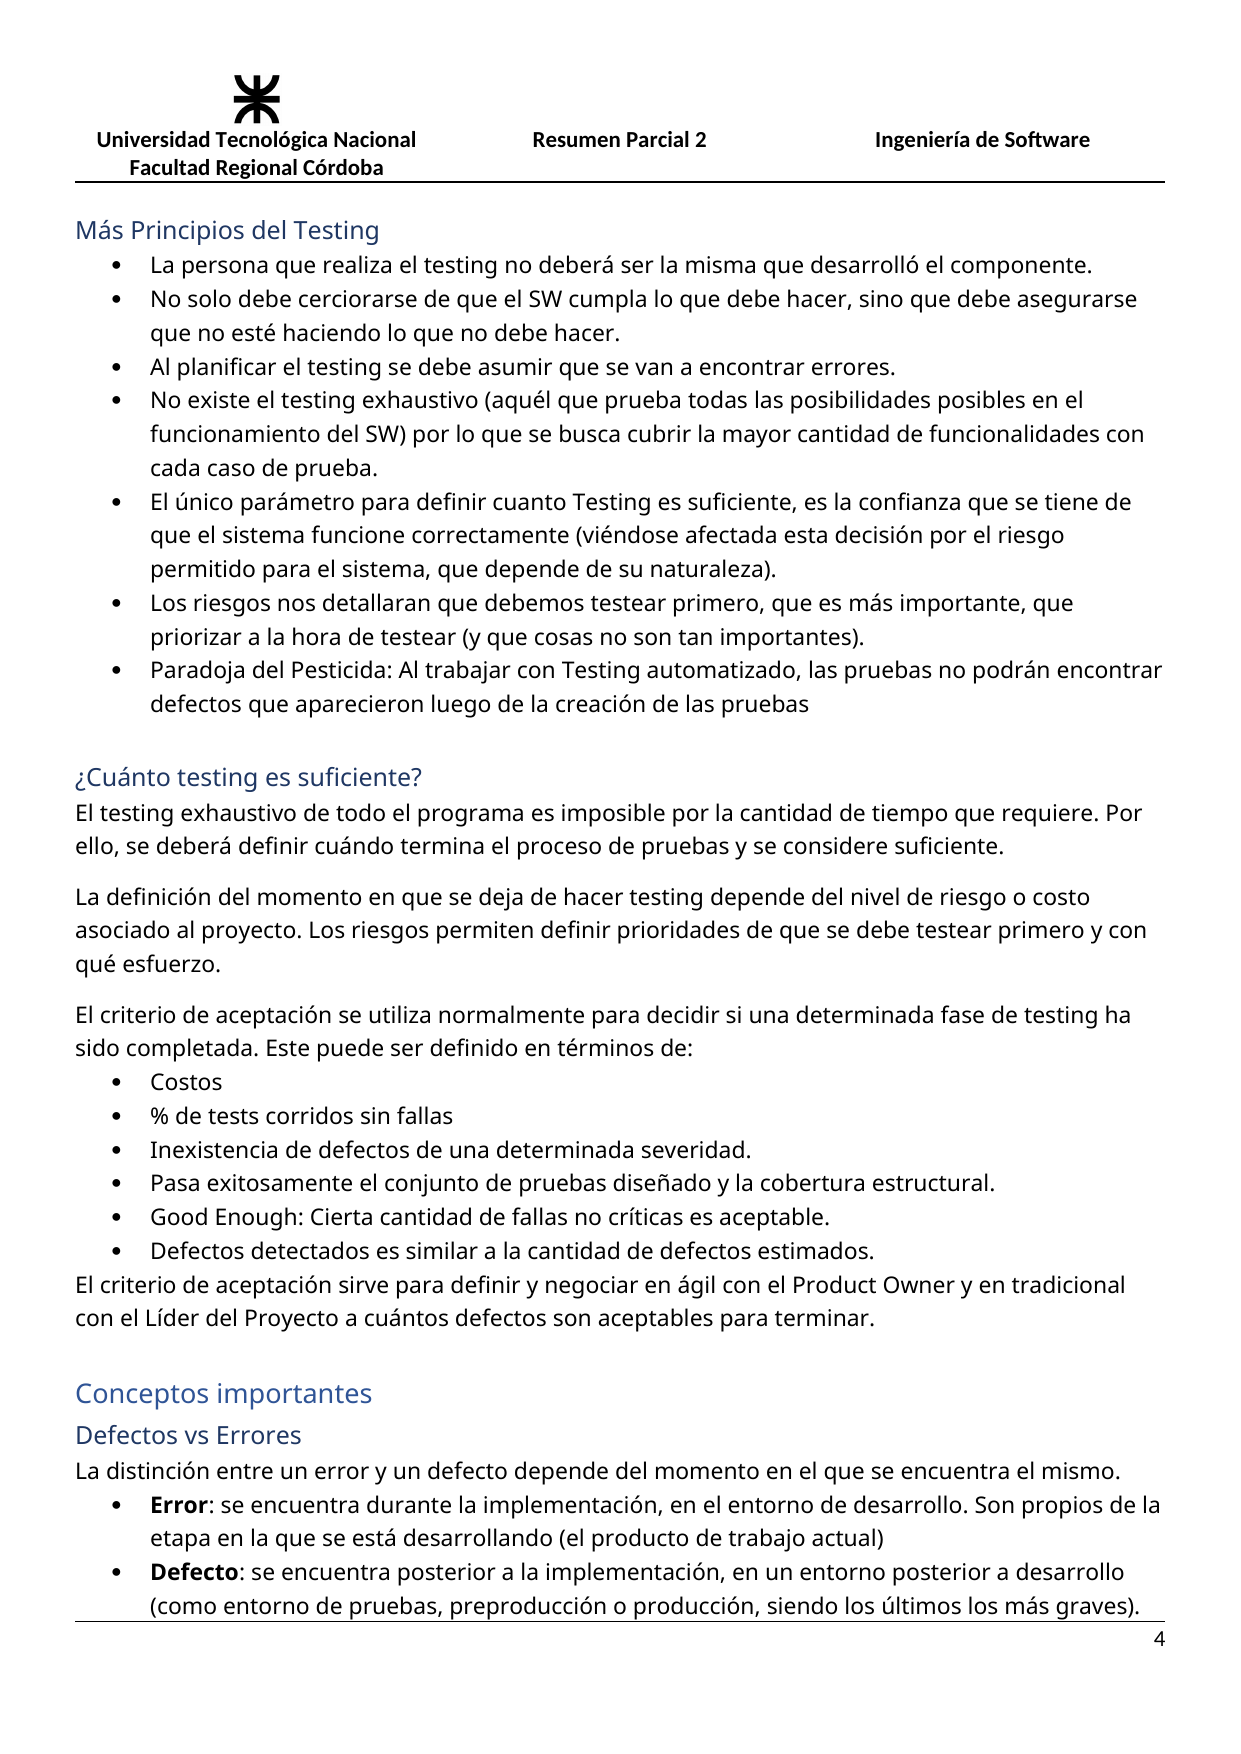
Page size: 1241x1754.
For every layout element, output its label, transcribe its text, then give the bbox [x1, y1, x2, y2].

list Good Enough: Cierta cantidad de fallas no críticas es aceptable. [112, 1201, 1165, 1232]
list Al planificar el testing se debe asumir que se van a encontrar errores. [112, 351, 1165, 382]
text El testing exhaustivo de todo el programa es imposible por la cantidad de tiempo que requiere. Por ello, se deberá definir cuándo termina el proceso de pruebas y se considere suficiente. [75, 797, 1165, 862]
text El criterio de aceptación se utiliza normalmente para decidir si una determinada fase de testing ha sido completada. Este puede ser definido en términos de: [75, 999, 1165, 1064]
subtitle Más Principios del Testing [75, 213, 1165, 247]
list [112, 1556, 1165, 1621]
list Error: se encuentra durante la implementación, en el entorno de desarrollo. Son propios de la etapa en la que se está desarrollando (el producto de trabajo actual) [112, 1488, 1165, 1553]
list Defectos detectados es similar a la cantidad de defectos estimados. [112, 1235, 1165, 1266]
list No solo debe cerciorarse de que el SW cumpla lo que debe hacer, sino que debe asegurarse que no esté haciendo lo que no debe hacer. [112, 283, 1165, 348]
list Inexistencia de defectos de una determinada severidad. [112, 1134, 1165, 1165]
list % de tests corridos sin fallas [112, 1100, 1165, 1131]
list No existe el testing exhaustivo (aquél que prueba todas las posibilidades posibles en el funcionamiento del SW) por lo que se busca cubrir la mayor cantidad de funcionalidades con cada caso de prueba. [112, 384, 1165, 483]
list Paradoja del Pesticida: Al trabajar con Testing automatizado, las pruebas no podrán encontrar defectos que aparecieron luego de la creación de las pruebas [112, 654, 1165, 719]
list Pasa exitosamente el conjunto de pruebas diseñado y la cobertura estructural. [112, 1167, 1165, 1199]
text La distinción entre un error y un defecto depende del momento en el que se encuentra el mismo. [75, 1455, 1165, 1486]
list Costos [112, 1066, 1165, 1097]
list La persona que realiza el testing no deberá ser la misma que desarrolló el componente. [112, 249, 1165, 281]
subtitle Defectos vs Errores [75, 1418, 1165, 1452]
text El criterio de aceptación sirve para definir y negociar en ágil con el Product Owner y en tradicional con el Líder del Proyecto a cuántos defectos son aceptables para terminar. [75, 1269, 1165, 1334]
list Los riesgos nos detallaran que debemos testear primero, que es más importante, que priorizar a la hora de testear (y que cosas no son tan importantes). [112, 587, 1165, 652]
subtitle ¿Cuánto testing es suficiente? [75, 760, 1165, 794]
picture [231, 73, 282, 126]
subtitle Conceptos importantes [75, 1374, 1165, 1411]
text La definición del momento en que se deja de hacer testing depende del nivel de riesgo o costo asociado al proyecto. Los riesgos permiten definir prioridades de que se debe testear primero y con qué esfuerzo. [75, 881, 1165, 979]
list El único parámetro para definir cuanto Testing es suficiente, es la confianza que se tiene de que el sistema funcione correctamente (viéndose afectada esta decisión por el riesgo permitido para el sistema, que depende de su naturaleza). [112, 486, 1165, 584]
